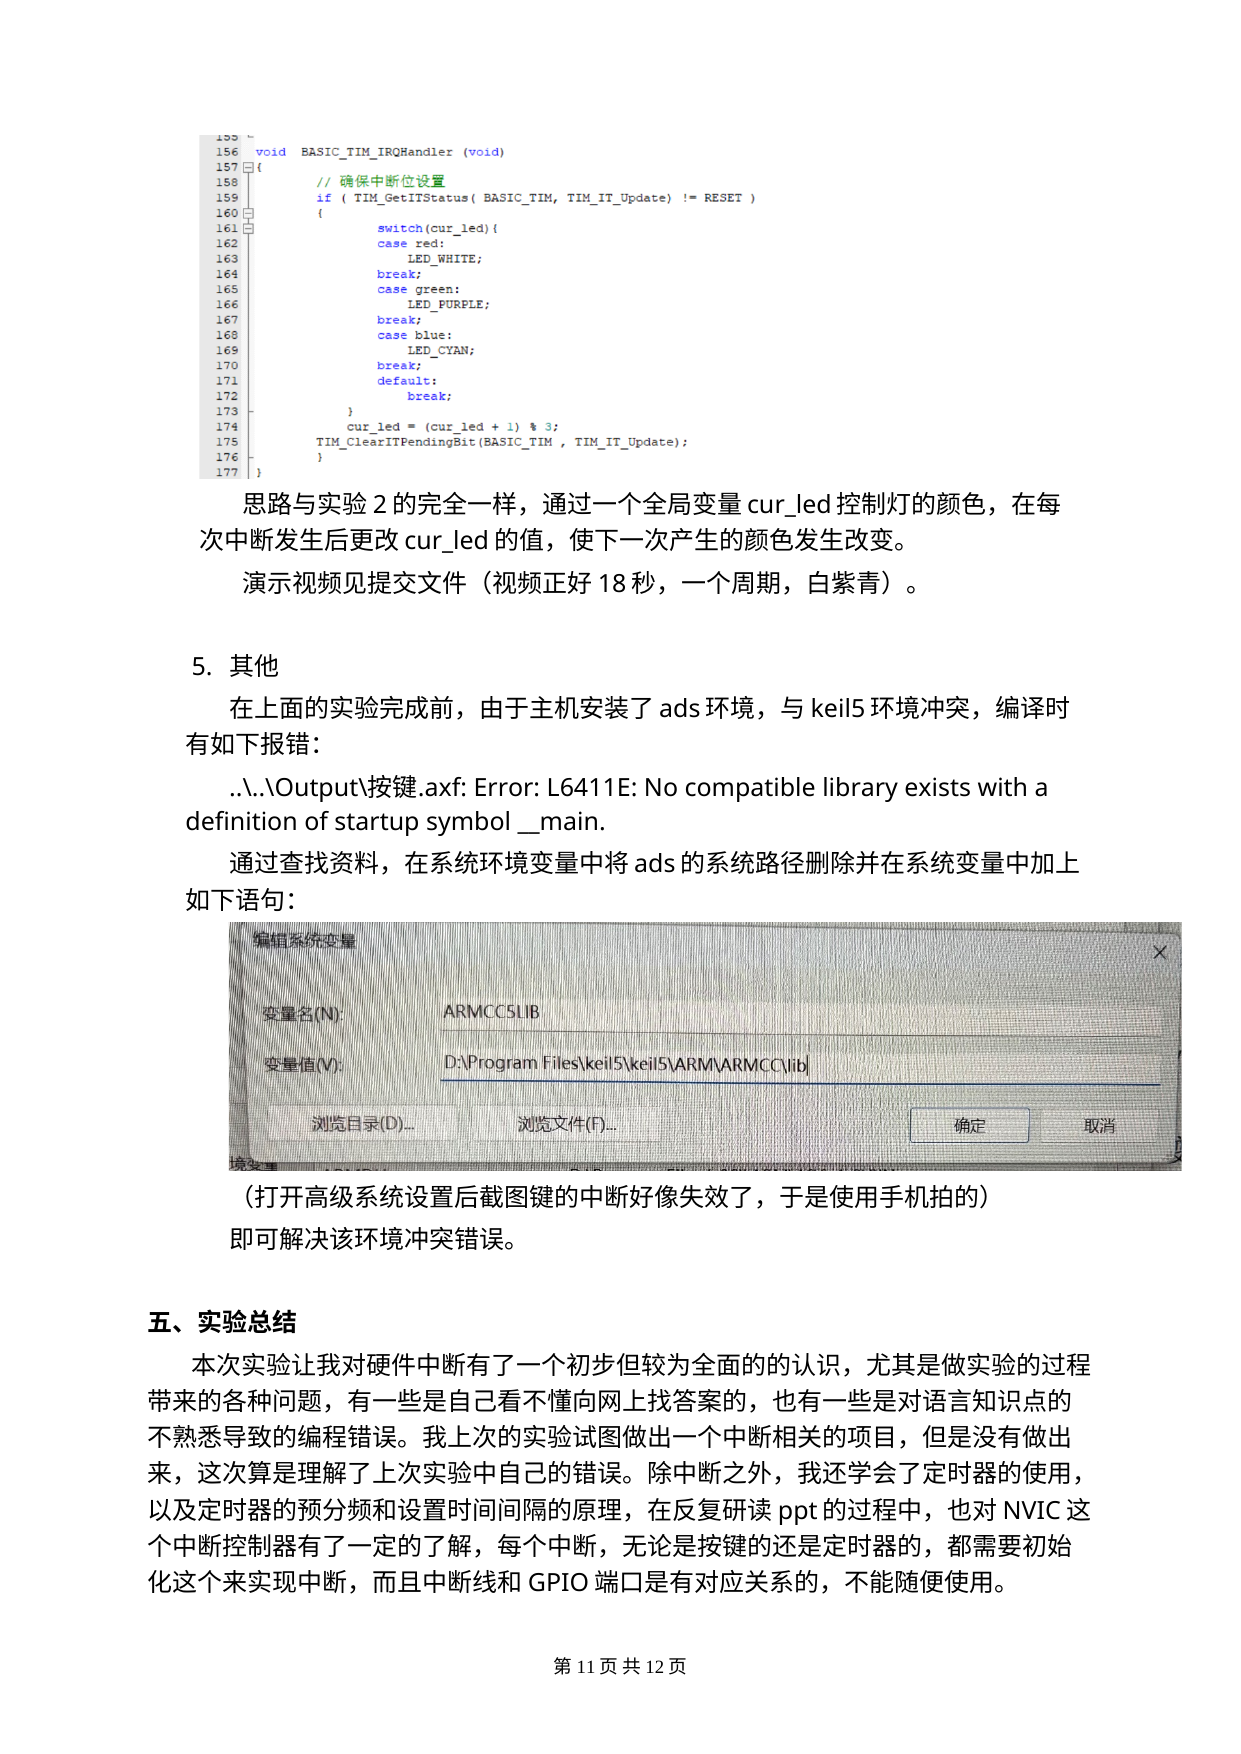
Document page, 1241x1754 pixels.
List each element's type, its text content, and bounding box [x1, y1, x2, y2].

text ..\..\Output\按键.axf: Error: L6411E: No compatible library exists with a definition of startup symbol __main. [185, 767, 1093, 838]
picture [199, 135, 782, 479]
picture [228, 922, 1182, 1171]
list 其他 [191, 646, 1093, 682]
text 演示视频见提交文件（视频正好18秒，一个周期，白紫青）。 [199, 563, 1093, 599]
text 思路与实验2的完全一样，通过一个全局变量cur_led控制灯的颜色，在每 次中断发生后更改cur_led的值，使下一次产生的颜色发生改变。 [199, 484, 1093, 557]
text 在上面的实验完成前，由于主机安装了ads环境，与keil5环境冲突，编译时有如下报错： [185, 688, 1093, 761]
text 本次实验让我对硬件中断有了一个初步但较为全面的的认识，尤其是做实验的过程带来的各种问题，有一些是自己看不懂向网上找答案的，也有一些是对语言知识点的不熟悉导致的编程错误。我上次的实验试图做出一个中断相关的项目，但是没有做出来，这次算是理解了上次实验中自己的错误。除中断之外，我还学会了定时器的使用，以及定时器的预分频和设置时间间隔的原理，在反复研读ppt的过程中，也对NVIC这个中断控制器有了一定的了解，每个中断，无论是按键的还是定时器的，都需要初始化这个来实现中断，而且中断线和GPIO端口是有对应关系的，不能随便使用。 [148, 1345, 1093, 1599]
text 即可解决该环境冲突错误。 [185, 1220, 1093, 1256]
text 五、实验总结 [148, 1303, 1093, 1339]
text 通过查找资料，在系统环境变量中将ads的系统路径删除并在系统变量中加上如下语句： [185, 844, 1093, 916]
text （打开高级系统设置后截图键的中断好像失效了，于是使用手机拍的） [185, 1177, 1093, 1213]
